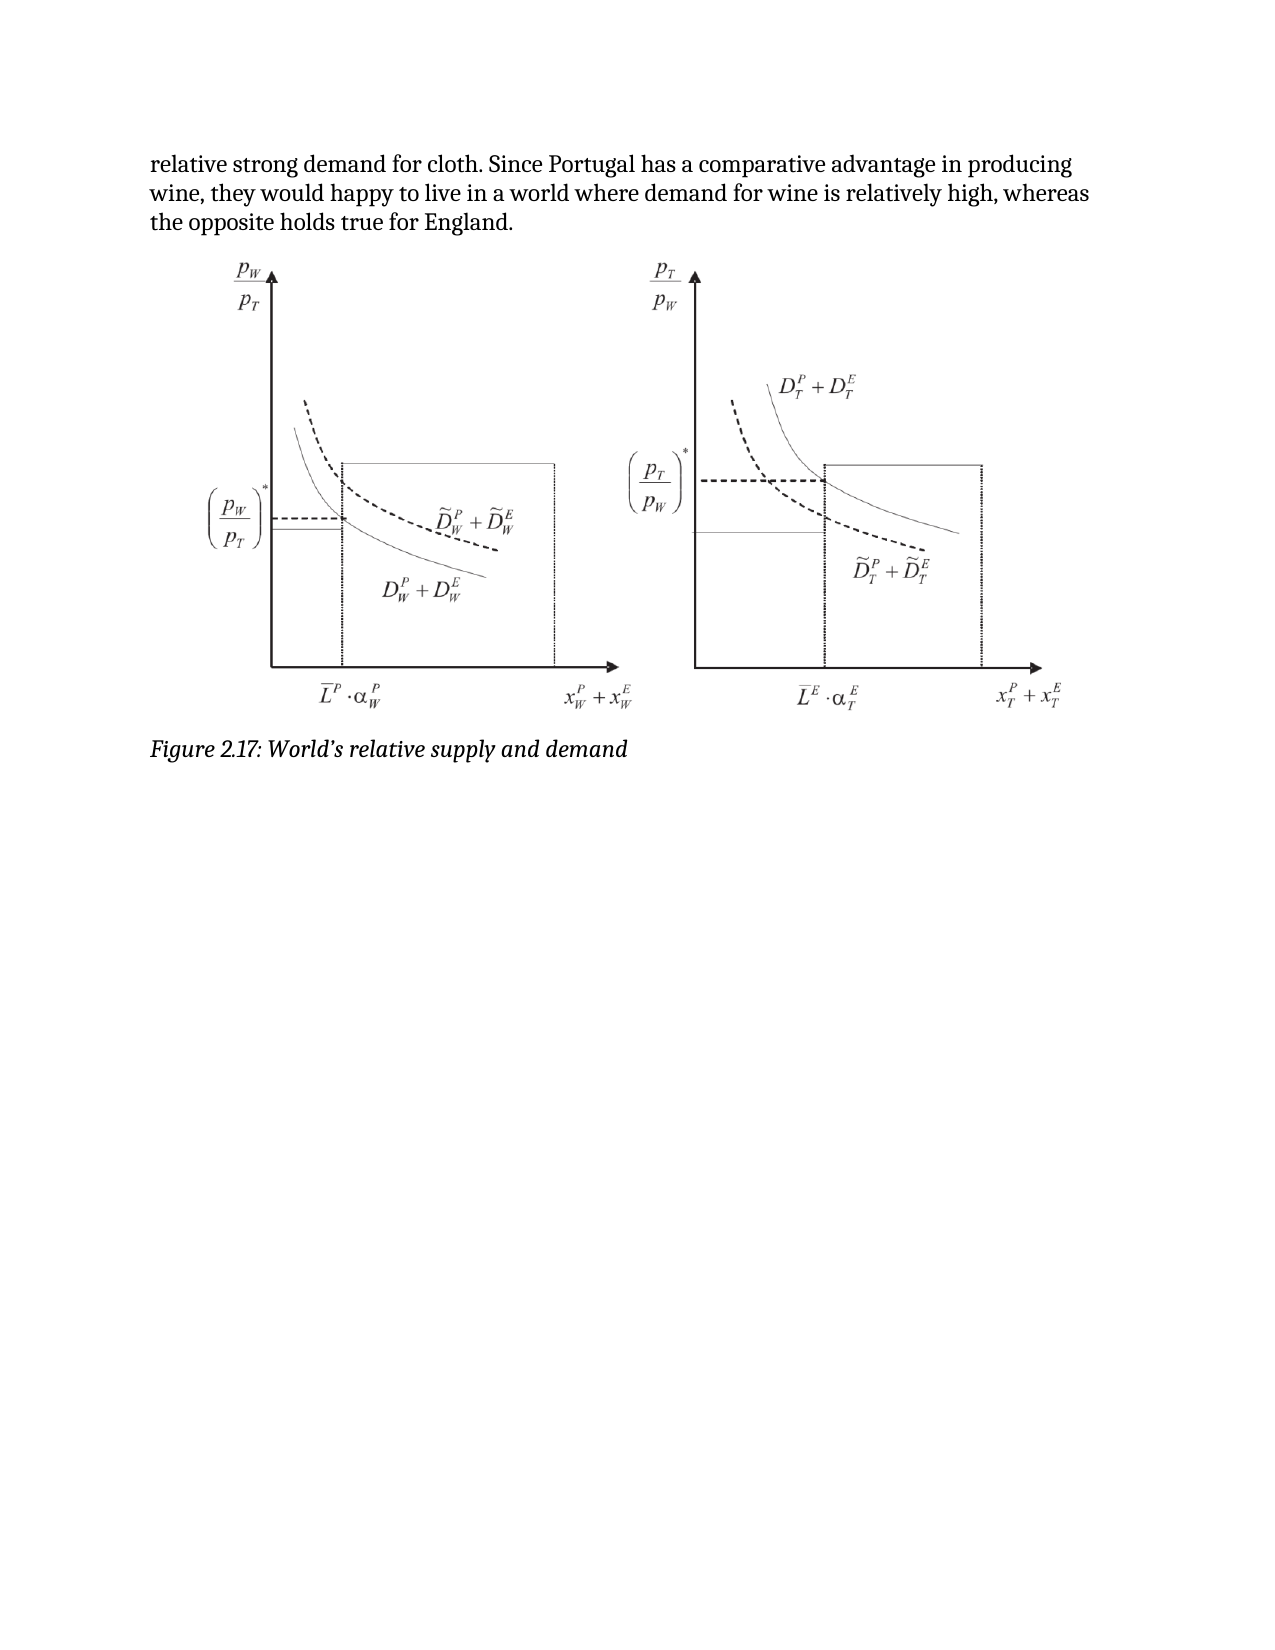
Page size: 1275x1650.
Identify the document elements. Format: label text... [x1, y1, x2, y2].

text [150, 150, 1125, 236]
picture [188, 258, 1064, 715]
table_header Figure 2.17: World’s relative supply and demand [139, 255, 1114, 777]
